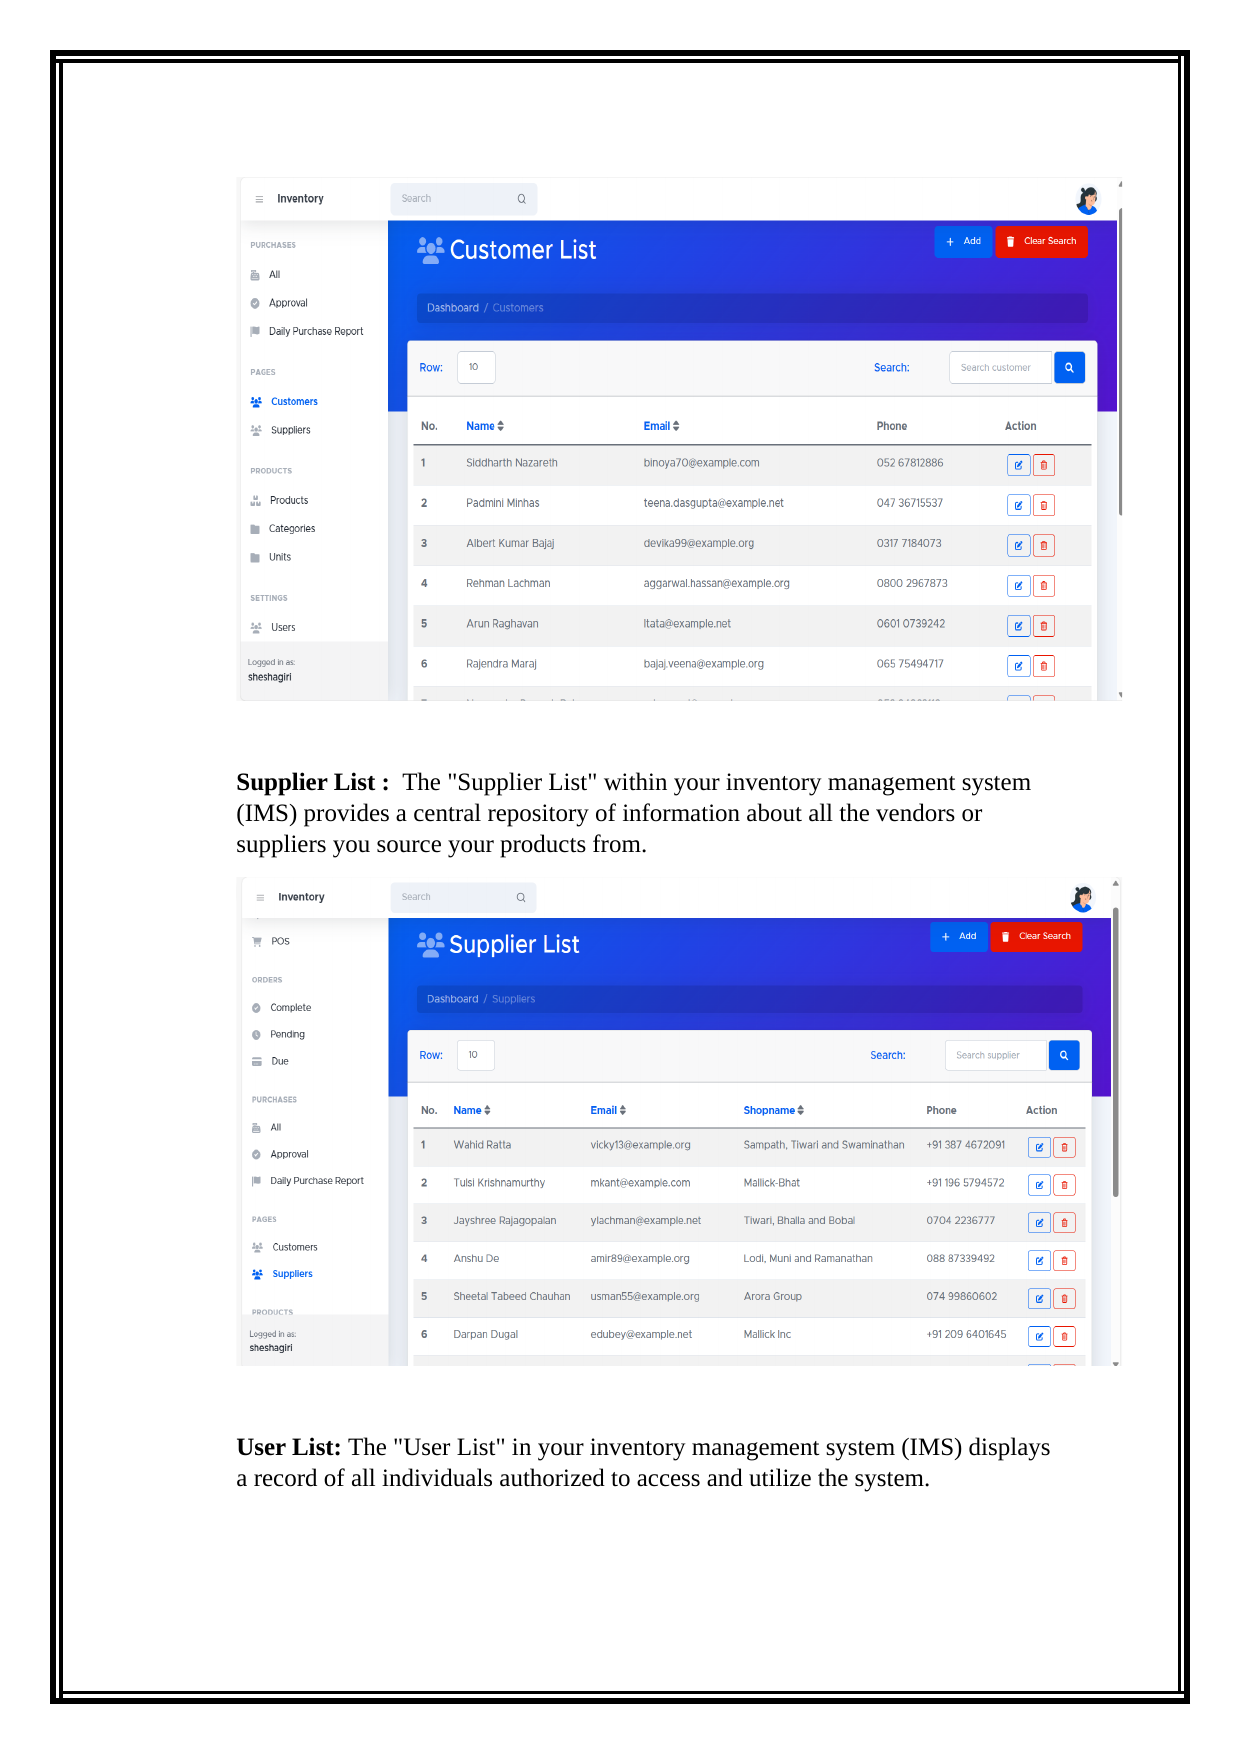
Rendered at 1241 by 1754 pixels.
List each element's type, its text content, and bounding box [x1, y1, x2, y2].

picture [236, 177, 1123, 701]
text Supplier List : The "Supplier List" within your inventory management system (IMS) provides a central repository of information about all the vendors or suppliers you source your products from. [236, 767, 1063, 858]
text User List: The "User List" in your inventory management system (IMS) displays a record of all individuals authorized to access and utilize the system. [236, 1432, 1063, 1492]
picture [236, 877, 1123, 1366]
